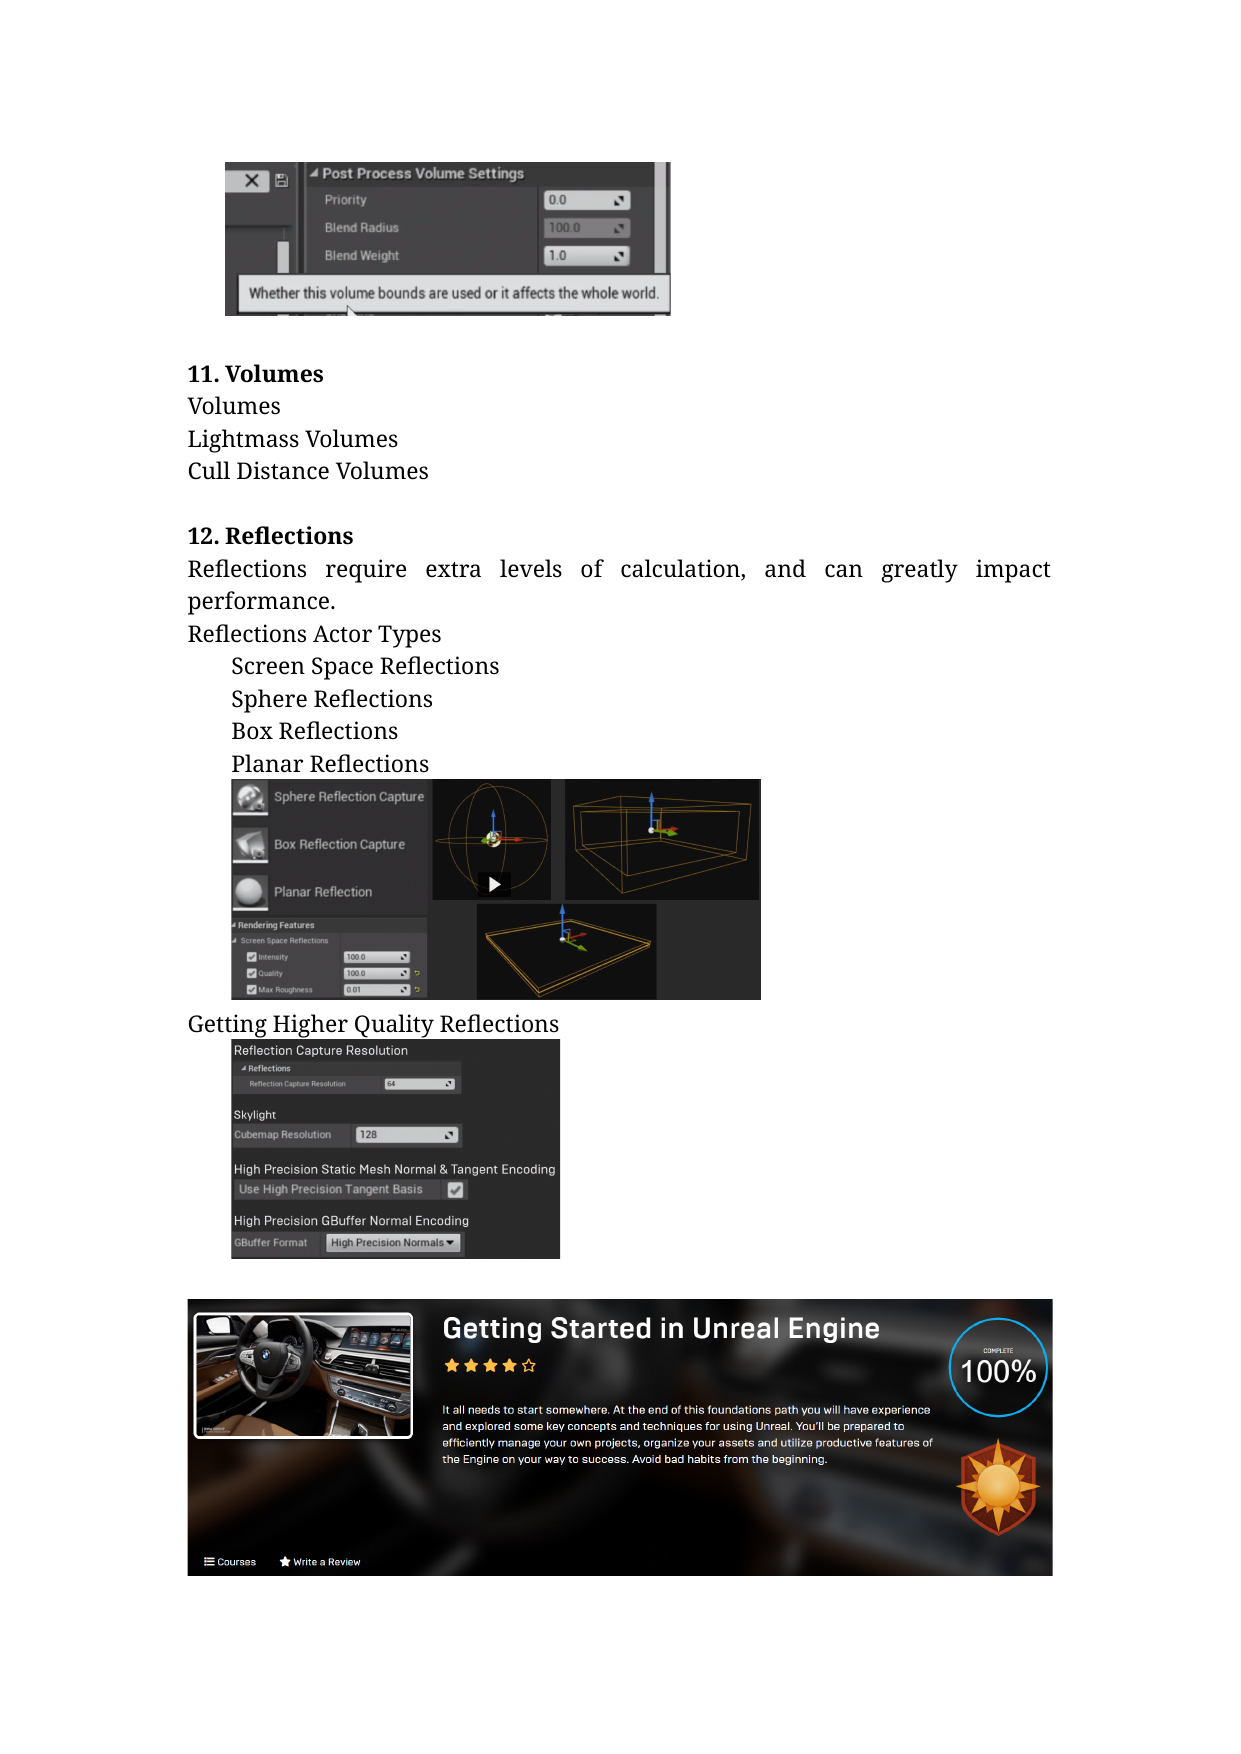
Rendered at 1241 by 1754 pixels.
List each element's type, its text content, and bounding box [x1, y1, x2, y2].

text Lightmass Volumes [187, 422, 1053, 454]
picture [225, 162, 671, 316]
picture [187, 1299, 1053, 1576]
text Reflections require extra levels of calculation, and can greatly impact performance. [187, 552, 1053, 617]
text Planar Reflections [187, 747, 1053, 779]
text Box Reflections [187, 714, 1053, 747]
text Screen Space Reflections [187, 649, 1053, 682]
text Reflections Actor Types [187, 617, 1053, 649]
text Sphere Reflections [187, 682, 1053, 714]
text Getting Higher Quality Reflections [187, 1007, 1053, 1039]
picture [231, 779, 761, 1000]
list Reflections [187, 519, 1053, 552]
picture [231, 1039, 561, 1259]
text Cull Distance Volumes [187, 454, 1053, 487]
list Volumes [187, 357, 1053, 389]
text Volumes [187, 389, 1053, 422]
